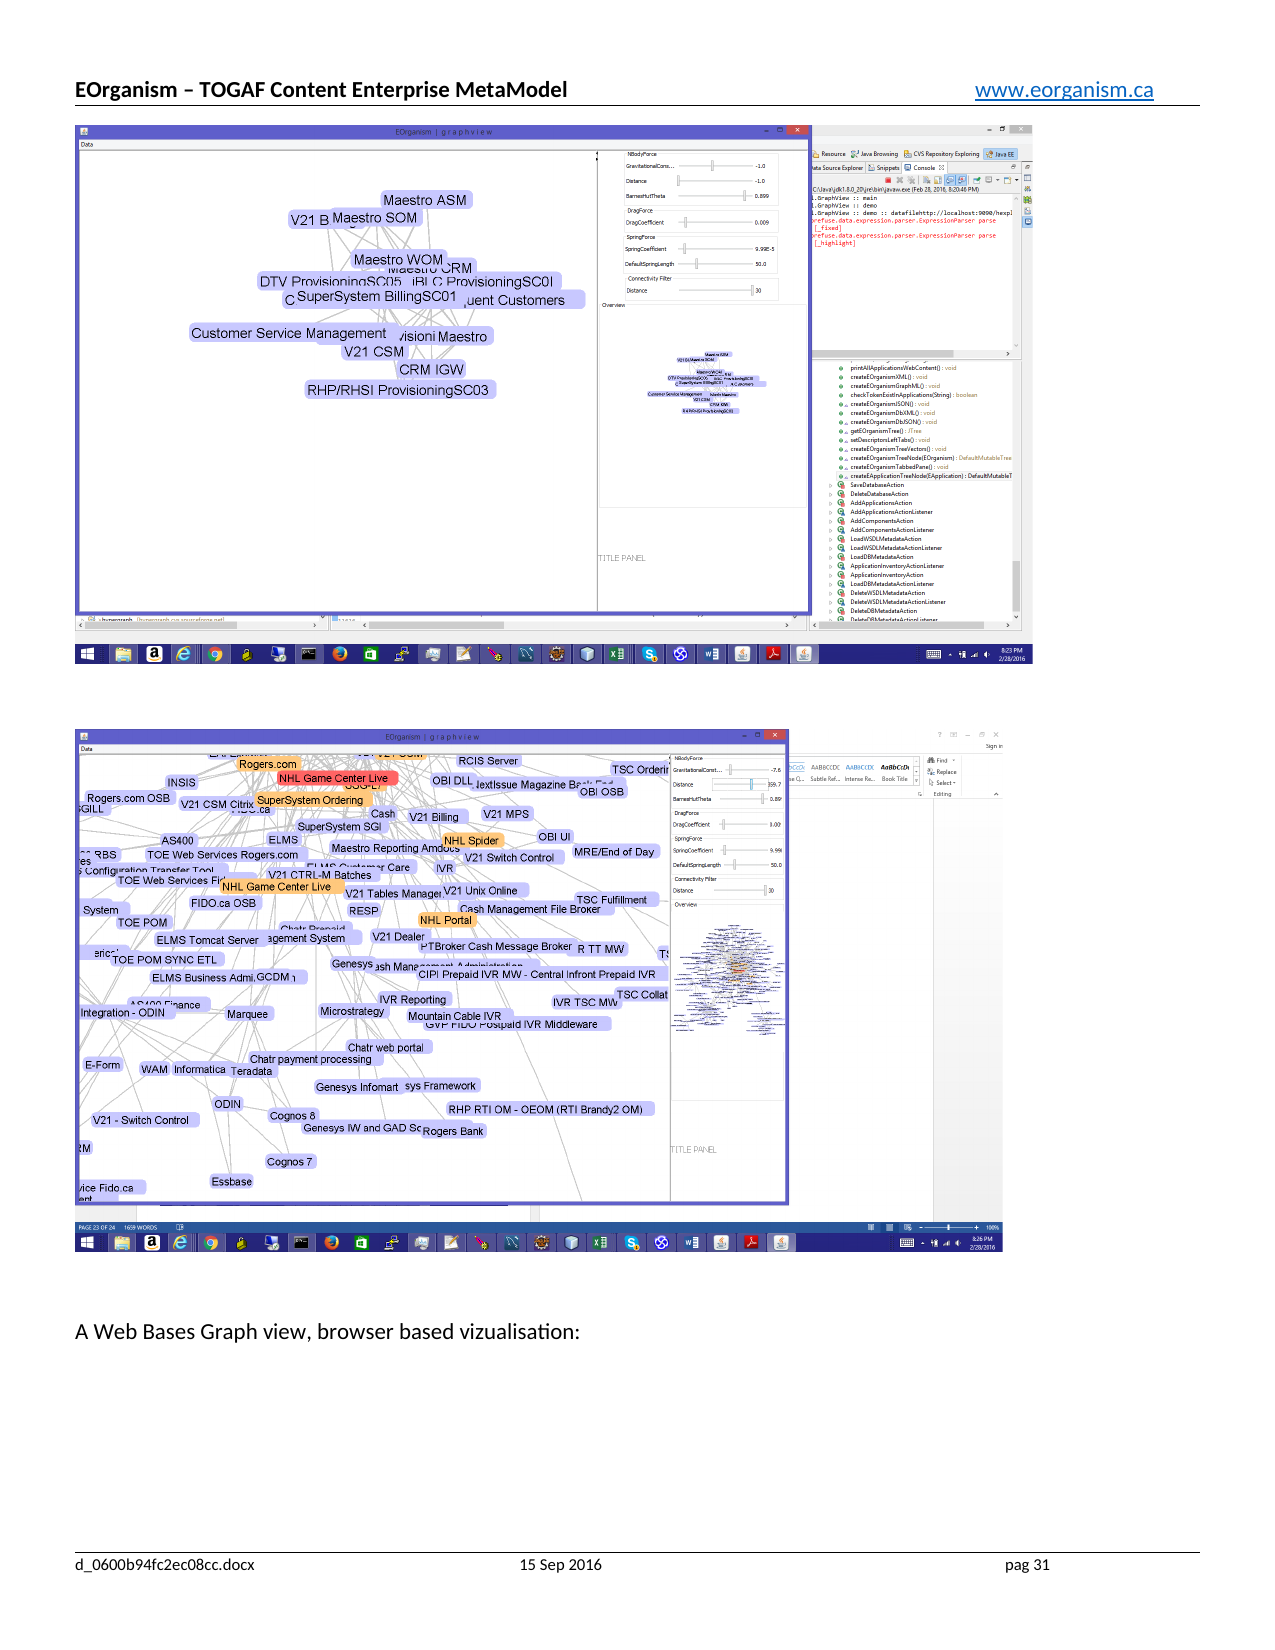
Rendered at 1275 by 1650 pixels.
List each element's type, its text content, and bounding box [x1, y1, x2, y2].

picture [75, 729, 1003, 1252]
text A Web Bases Graph view, browser based vizualisation: [75, 1317, 1200, 1345]
picture [75, 125, 1033, 664]
